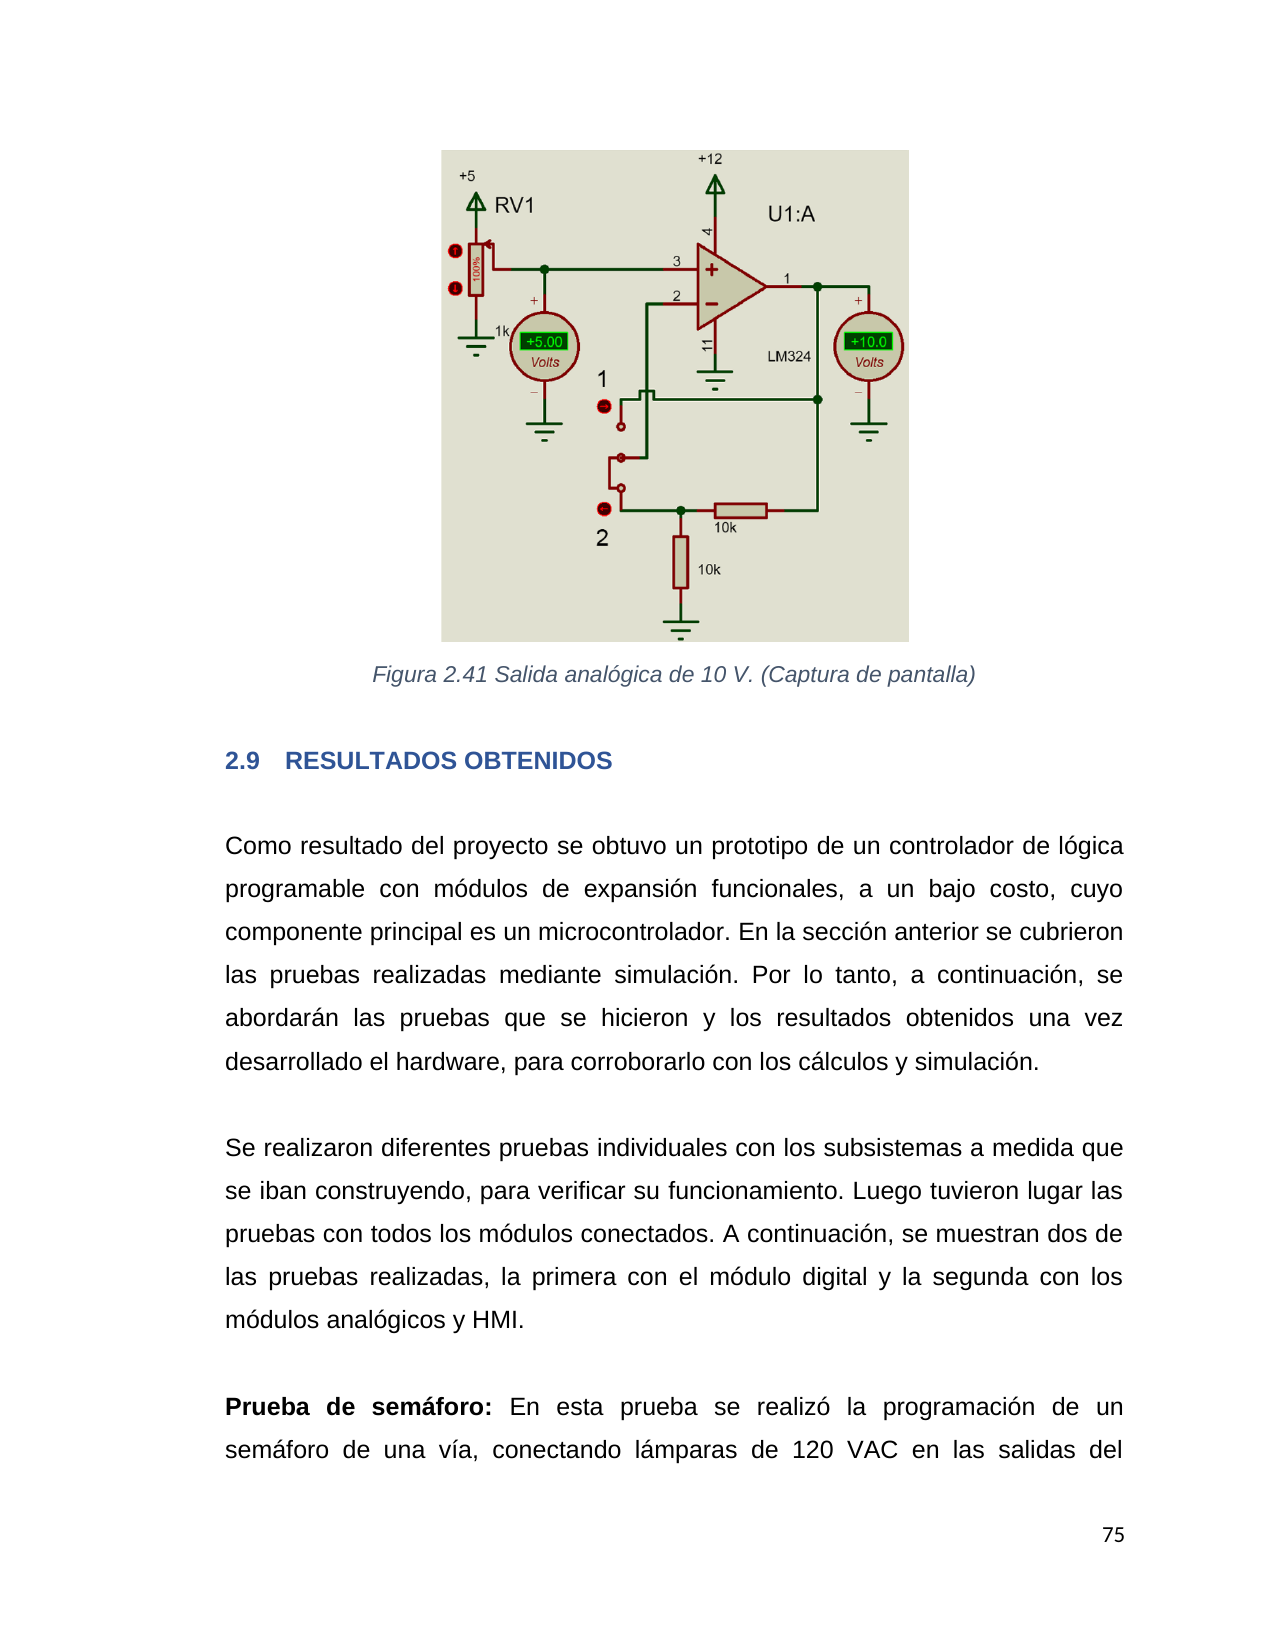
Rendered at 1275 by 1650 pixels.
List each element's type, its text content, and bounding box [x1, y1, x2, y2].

subtitle RESULTADOS OBTENIDOS [225, 746, 1125, 774]
text Figura 2.41 Salida analógica de 10 V. (Captura de pantalla) [225, 661, 1125, 687]
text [225, 1391, 1125, 1463]
picture [441, 150, 909, 642]
text Se realizaron diferentes pruebas individuales con los subsistemas a medida que se iban construyendo, para verificar su funcionamiento. Luego tuvieron lugar las pruebas con todos los módulos conectados. A continuación, se muestran dos de las pruebas realizadas, la primera con el módulo digital y la segunda con los módulos analógicos y HMI. [225, 1133, 1125, 1334]
text Como resultado del proyecto se obtuvo un prototipo de un controlador de lógica programable con módulos de expansión funcionales, a un bajo costo, cuyo componente principal es un microcontrolador. En la sección anterior se cubrieron las pruebas realizadas mediante simulación. Por lo tanto, a continuación, se abordarán las pruebas que se hicieron y los resultados obtenidos una vez desarrollado el hardware, para corroborarlo con los cálculos y simulación. [225, 831, 1125, 1075]
